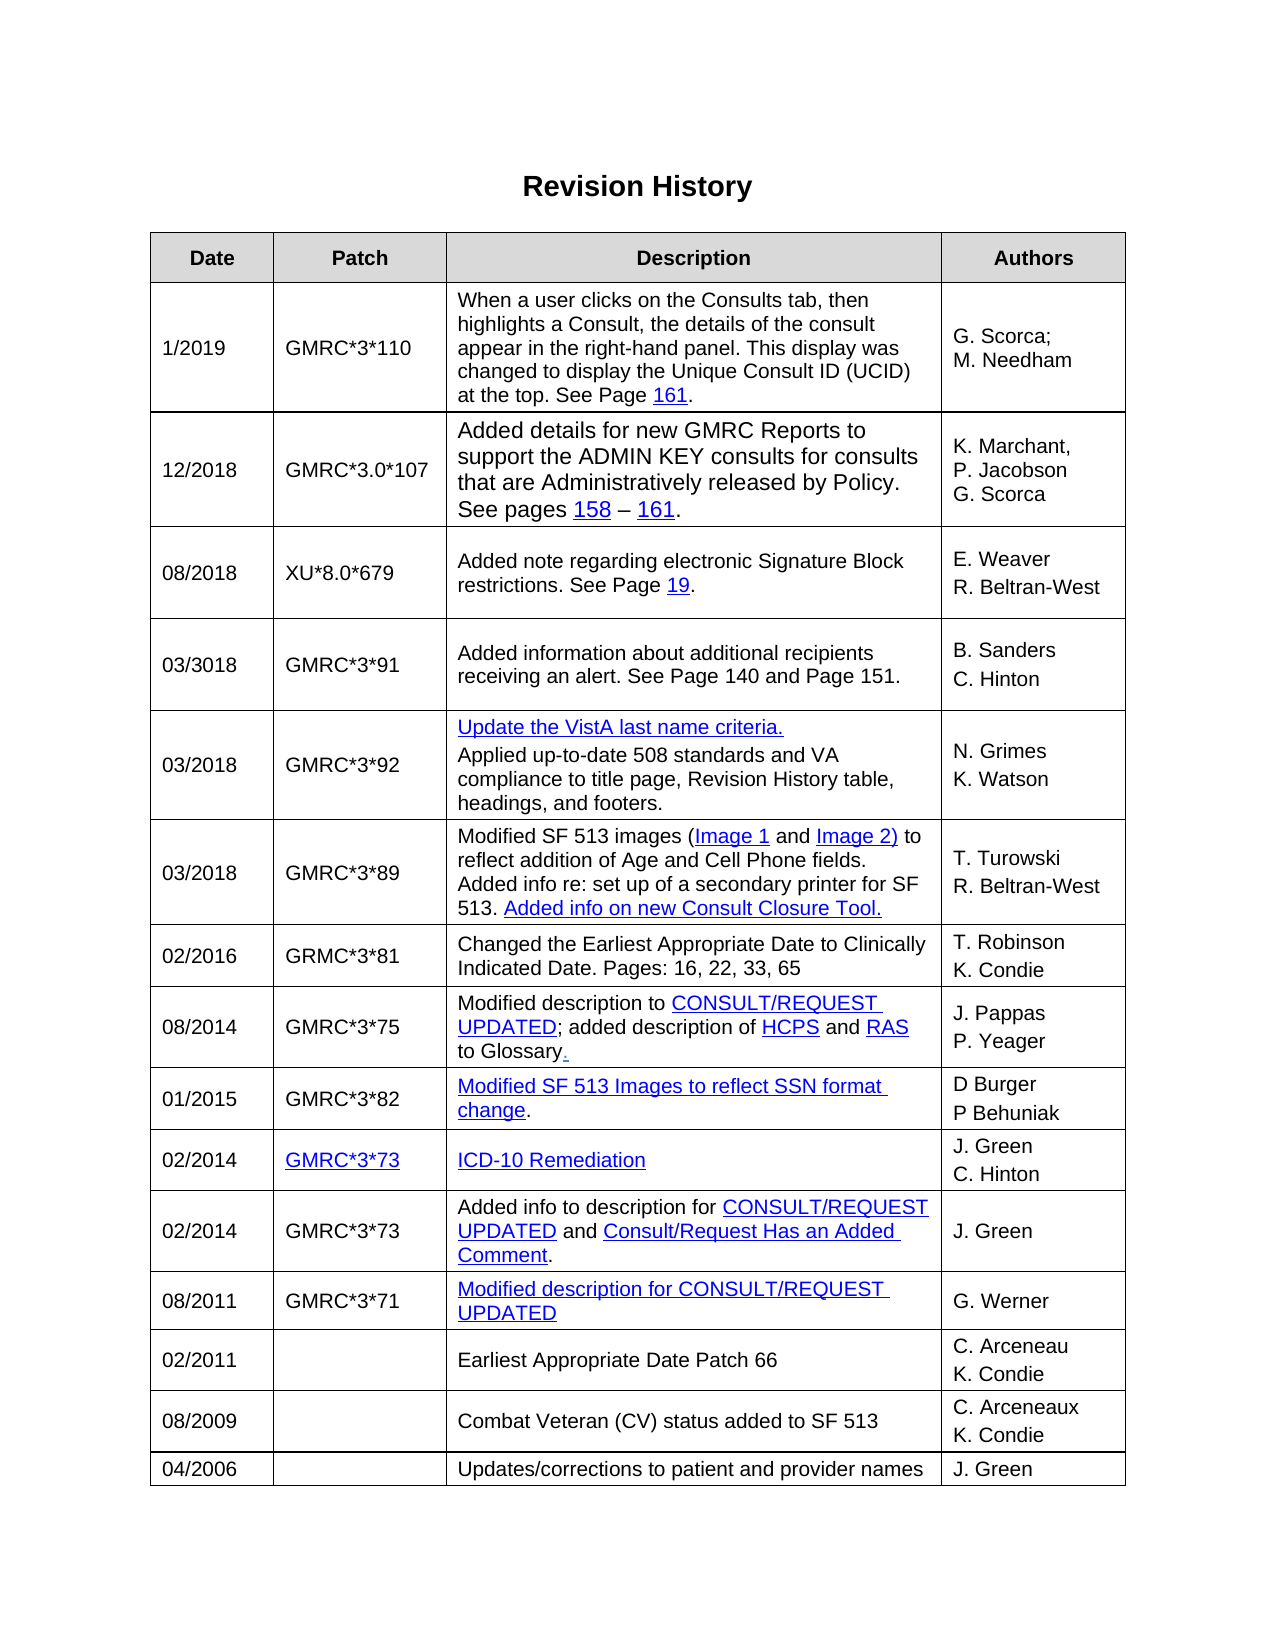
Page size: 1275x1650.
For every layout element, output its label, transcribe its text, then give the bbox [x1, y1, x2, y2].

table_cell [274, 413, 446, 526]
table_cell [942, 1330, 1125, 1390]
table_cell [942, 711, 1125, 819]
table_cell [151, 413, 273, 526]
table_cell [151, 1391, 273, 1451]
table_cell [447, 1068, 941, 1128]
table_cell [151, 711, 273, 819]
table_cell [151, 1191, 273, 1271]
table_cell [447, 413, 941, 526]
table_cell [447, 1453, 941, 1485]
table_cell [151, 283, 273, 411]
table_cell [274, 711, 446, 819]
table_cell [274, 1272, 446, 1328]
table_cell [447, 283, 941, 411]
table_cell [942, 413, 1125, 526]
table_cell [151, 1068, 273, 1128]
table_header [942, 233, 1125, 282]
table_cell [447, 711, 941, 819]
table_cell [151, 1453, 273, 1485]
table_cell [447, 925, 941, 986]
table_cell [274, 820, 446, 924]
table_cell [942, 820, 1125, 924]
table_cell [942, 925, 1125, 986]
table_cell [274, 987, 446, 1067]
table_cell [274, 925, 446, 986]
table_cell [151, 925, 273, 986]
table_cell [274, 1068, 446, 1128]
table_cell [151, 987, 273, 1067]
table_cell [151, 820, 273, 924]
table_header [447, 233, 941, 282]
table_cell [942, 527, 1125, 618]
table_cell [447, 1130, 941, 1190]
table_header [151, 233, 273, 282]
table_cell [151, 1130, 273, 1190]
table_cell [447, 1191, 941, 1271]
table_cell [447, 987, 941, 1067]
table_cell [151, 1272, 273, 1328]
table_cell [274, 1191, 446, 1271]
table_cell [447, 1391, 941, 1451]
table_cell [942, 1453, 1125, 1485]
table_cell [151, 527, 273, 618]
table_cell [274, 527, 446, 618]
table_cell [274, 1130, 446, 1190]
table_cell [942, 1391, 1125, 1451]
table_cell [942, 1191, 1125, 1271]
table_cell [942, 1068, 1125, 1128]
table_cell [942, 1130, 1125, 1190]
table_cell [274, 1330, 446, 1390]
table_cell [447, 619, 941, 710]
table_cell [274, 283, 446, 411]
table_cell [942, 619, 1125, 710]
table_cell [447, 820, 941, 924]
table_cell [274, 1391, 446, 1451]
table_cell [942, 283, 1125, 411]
title Revision History [150, 169, 1125, 202]
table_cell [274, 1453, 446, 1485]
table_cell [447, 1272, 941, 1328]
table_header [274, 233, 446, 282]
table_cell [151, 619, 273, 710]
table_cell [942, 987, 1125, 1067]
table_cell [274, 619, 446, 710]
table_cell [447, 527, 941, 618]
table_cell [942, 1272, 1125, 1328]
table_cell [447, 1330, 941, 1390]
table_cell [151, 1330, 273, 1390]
